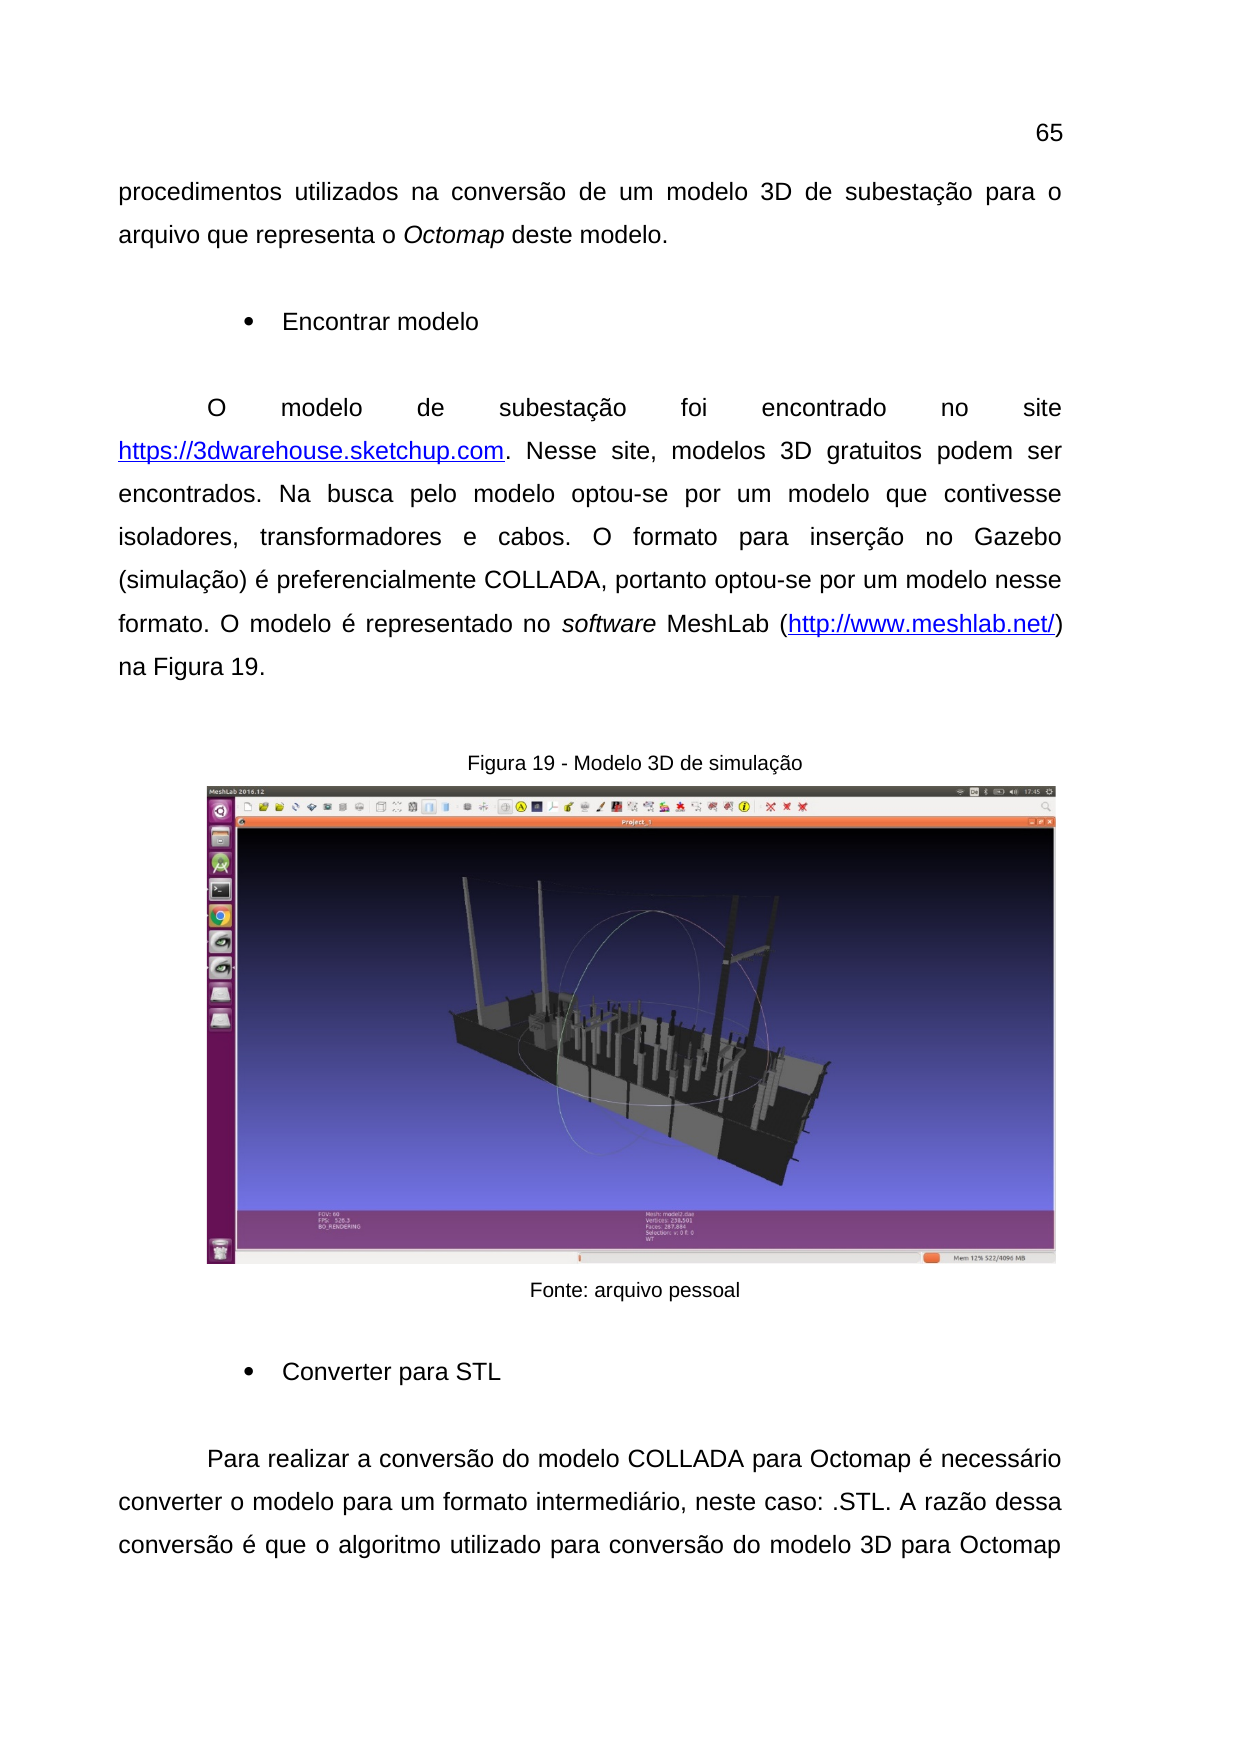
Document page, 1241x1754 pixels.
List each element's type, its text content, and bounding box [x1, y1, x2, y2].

text Fonte: arquivo pessoal [118, 1278, 1063, 1302]
list Encontrar modelo [244, 307, 1063, 335]
picture [206, 786, 1056, 1264]
list Converter para STL [244, 1357, 1063, 1386]
text O modelo de subestação foi encontrado no site https://3dwarehouse.sketchup.com. Nesse site, modelos 3D gratuitos podem ser encontrados. Na busca pelo modelo optou-se por um modelo que contivesse isoladores, transformadores e cabos. O formato para inserção no Gazebo (simulação) é preferencialmente COLLADA, portanto optou-se por um modelo nesse formato. O modelo é representado no software MeshLab (http://www.meshlab.net/) na Figura 19. [118, 393, 1063, 680]
text Figura 19 - Modelo 3D de simulação [118, 750, 1063, 774]
